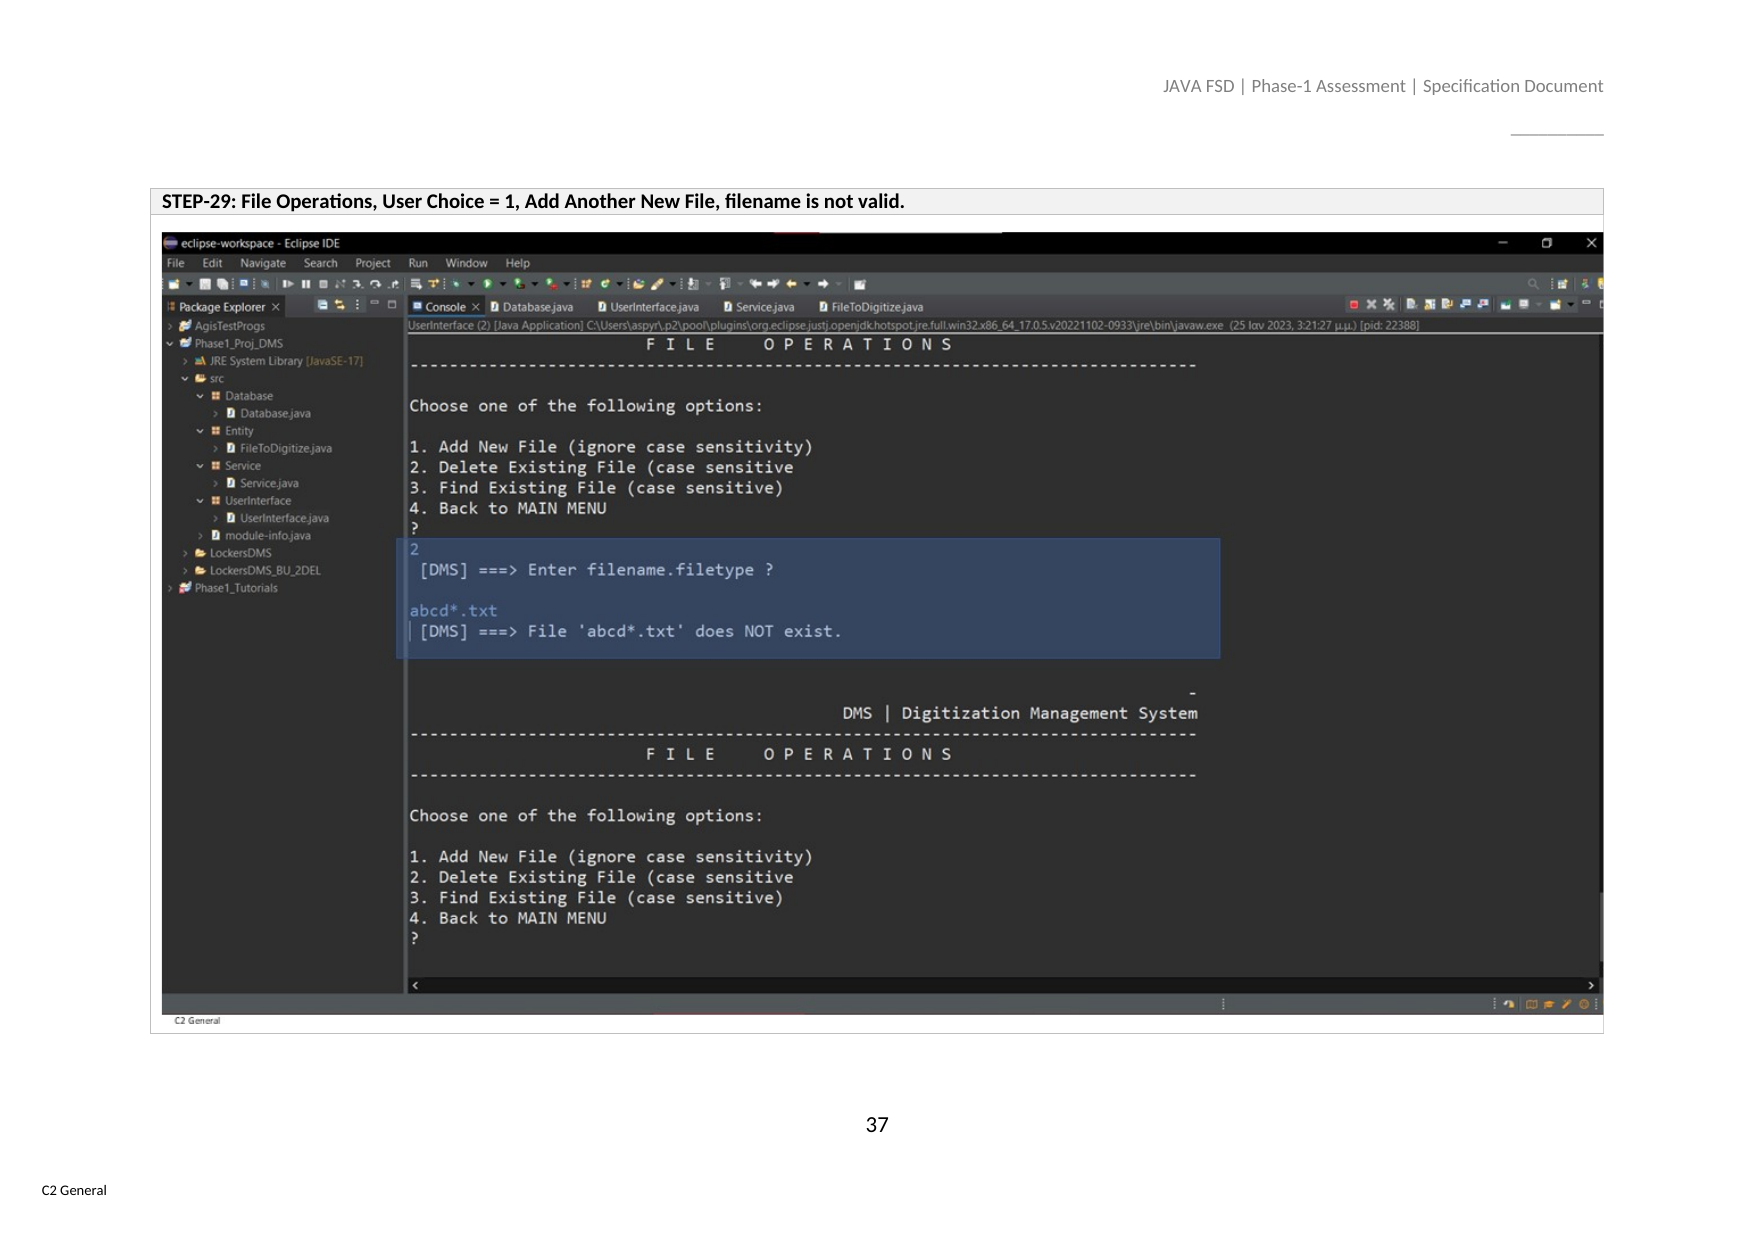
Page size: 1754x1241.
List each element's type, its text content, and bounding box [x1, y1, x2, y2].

table_cell [151, 215, 161, 1033]
picture [161, 215, 1604, 1033]
table_cell STEP-29: File Operations, User Choice = 1, Add Another New File, filename is not valid. [151, 189, 1603, 214]
